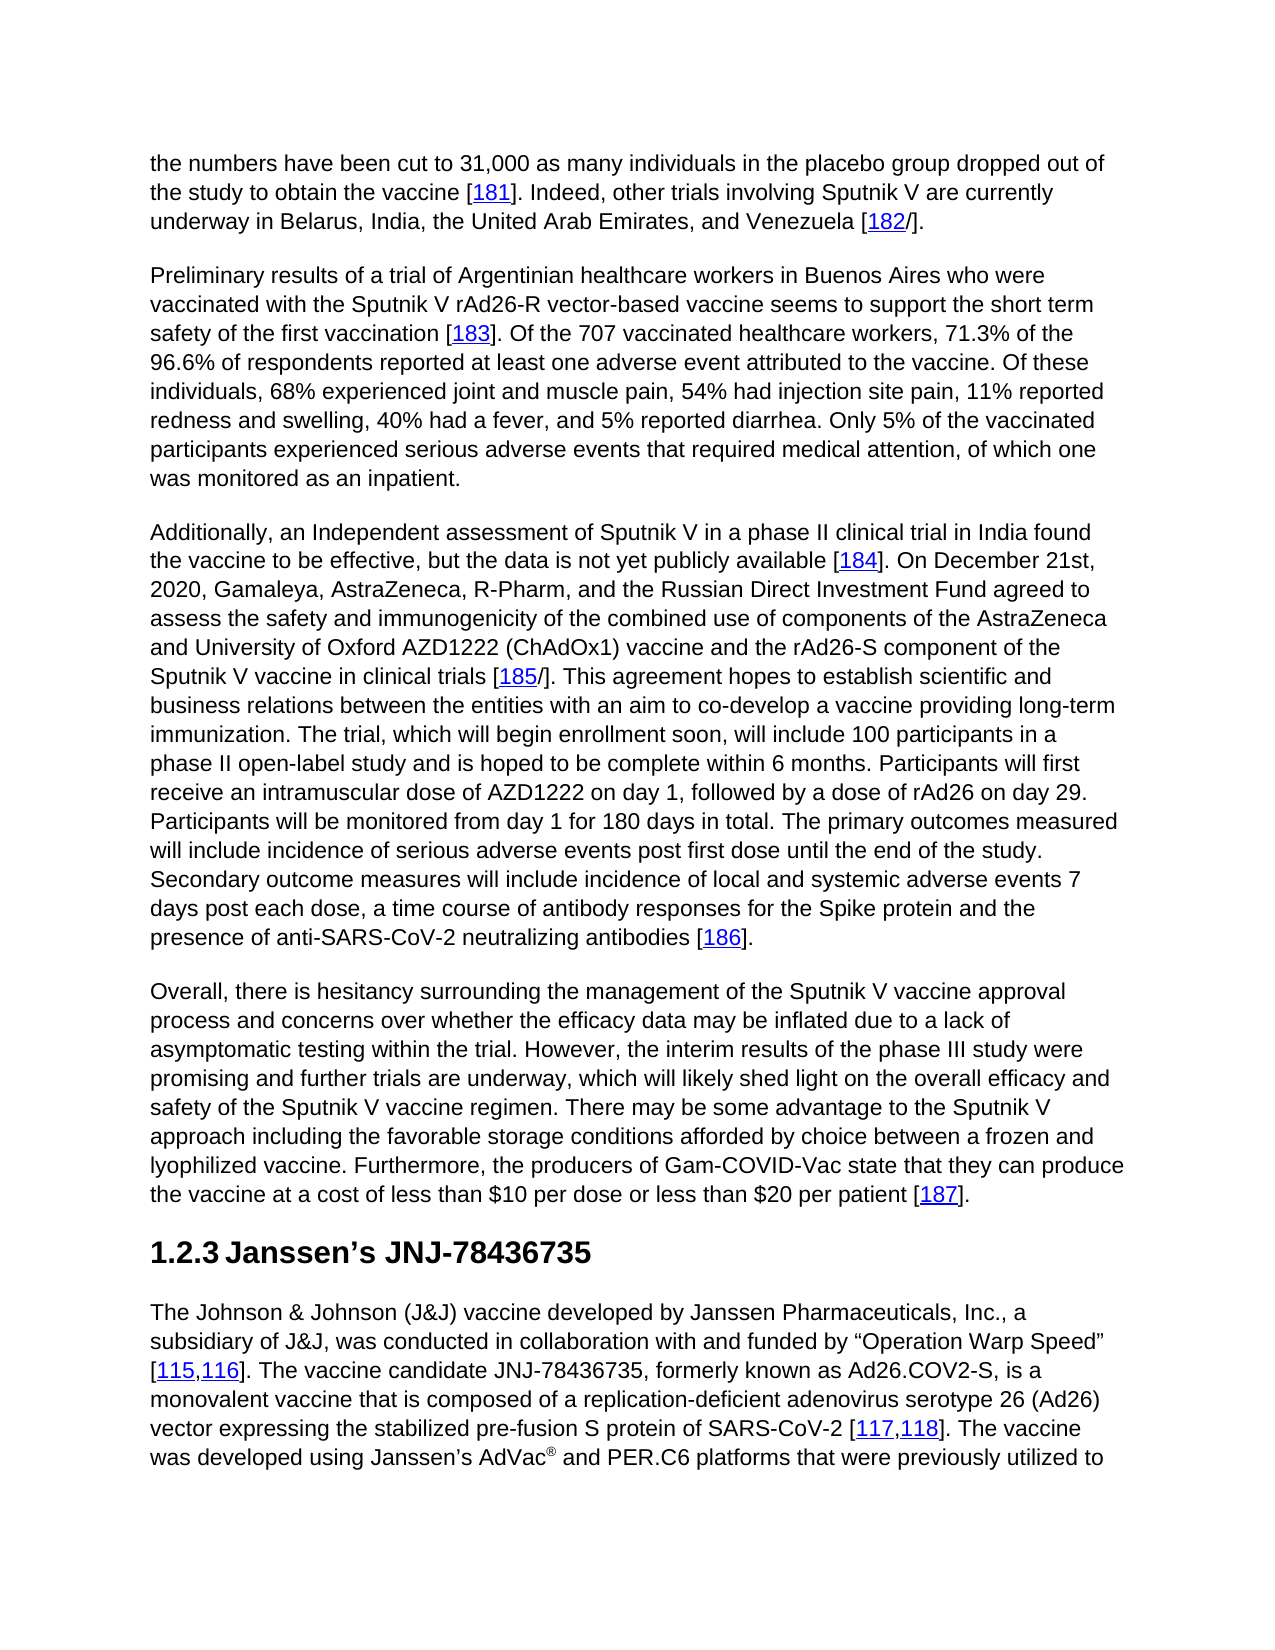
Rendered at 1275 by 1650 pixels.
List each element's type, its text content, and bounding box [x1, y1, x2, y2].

text Additionally, an Independent assessment of Sputnik V in a phase II clinical trial in India found the vaccine to be effective, but the data is not yet publicly available [184]. On December 21st, 2020, Gamaleya, AstraZeneca, R-Pharm, and the Russian Direct Investment Fund agreed to assess the safety and immunogenicity of the combined use of components of the AstraZeneca and University of Oxford AZD1222 (ChAdOx1) vaccine and the rAd26-S component of the Sputnik V vaccine in clinical trials [185/]. This agreement hopes to establish scientific and business relations between the entities with an aim to co-develop a vaccine providing long-term immunization. The trial, which will begin enrollment soon, will include 100 participants in a phase II open-label study and is hoped to be complete within 6 months. Participants will first receive an intramuscular dose of AZD1222 on day 1, followed by a dose of rAd26 on day 29. Participants will be monitored from day 1 for 180 days in total. The primary outcomes measured will include incidence of serious adverse events post first dose until the end of the study. Secondary outcome measures will include incidence of local and systemic adverse events 7 days post each dose, a time course of antibody responses for the Spike protein and the presence of anti-SARS-CoV-2 neutralizing antibodies [186]. [150, 518, 1125, 950]
text Overall, there is hesitancy surrounding the management of the Sputnik V vaccine approval process and concerns over whether the efficacy data may be inflated due to a lack of asymptomatic testing within the trial. However, the interim results of the phase III study were promising and further trials are underway, which will likely shed light on the overall efficacy and safety of the Sputnik V vaccine regimen. There may be some advantage to the Sputnik V approach including the favorable storage conditions afforded by choice between a frozen and lyophilized vaccine. Furthermore, the producers of Gam-COVID-Vac state that they can produce the vaccine at a cost of less than $10 per dose or less than $20 per patient [187]. [150, 978, 1125, 1207]
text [150, 1299, 1125, 1470]
text Preliminary results of a trial of Argentinian healthcare workers in Buenos Aires who were vaccinated with the Sputnik V rAd26-R vector-based vaccine seems to support the short term safety of the first vaccination [183]. Of the 707 vaccinated healthcare workers, 71.3% of the 96.6% of respondents reported at least one adverse event attributed to the vaccine. Of these individuals, 68% experienced joint and muscle pain, 54% had injection site pain, 11% reported redness and swelling, 40% had a fever, and 5% reported diarrhea. Only 5% of the vaccinated participants experienced serious adverse events that required medical attention, of which one was monitored as an inpatient. [150, 262, 1125, 491]
subtitle 1.2.3 Janssen’s JNJ-78436735 [150, 1234, 1125, 1271]
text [150, 150, 1125, 234]
